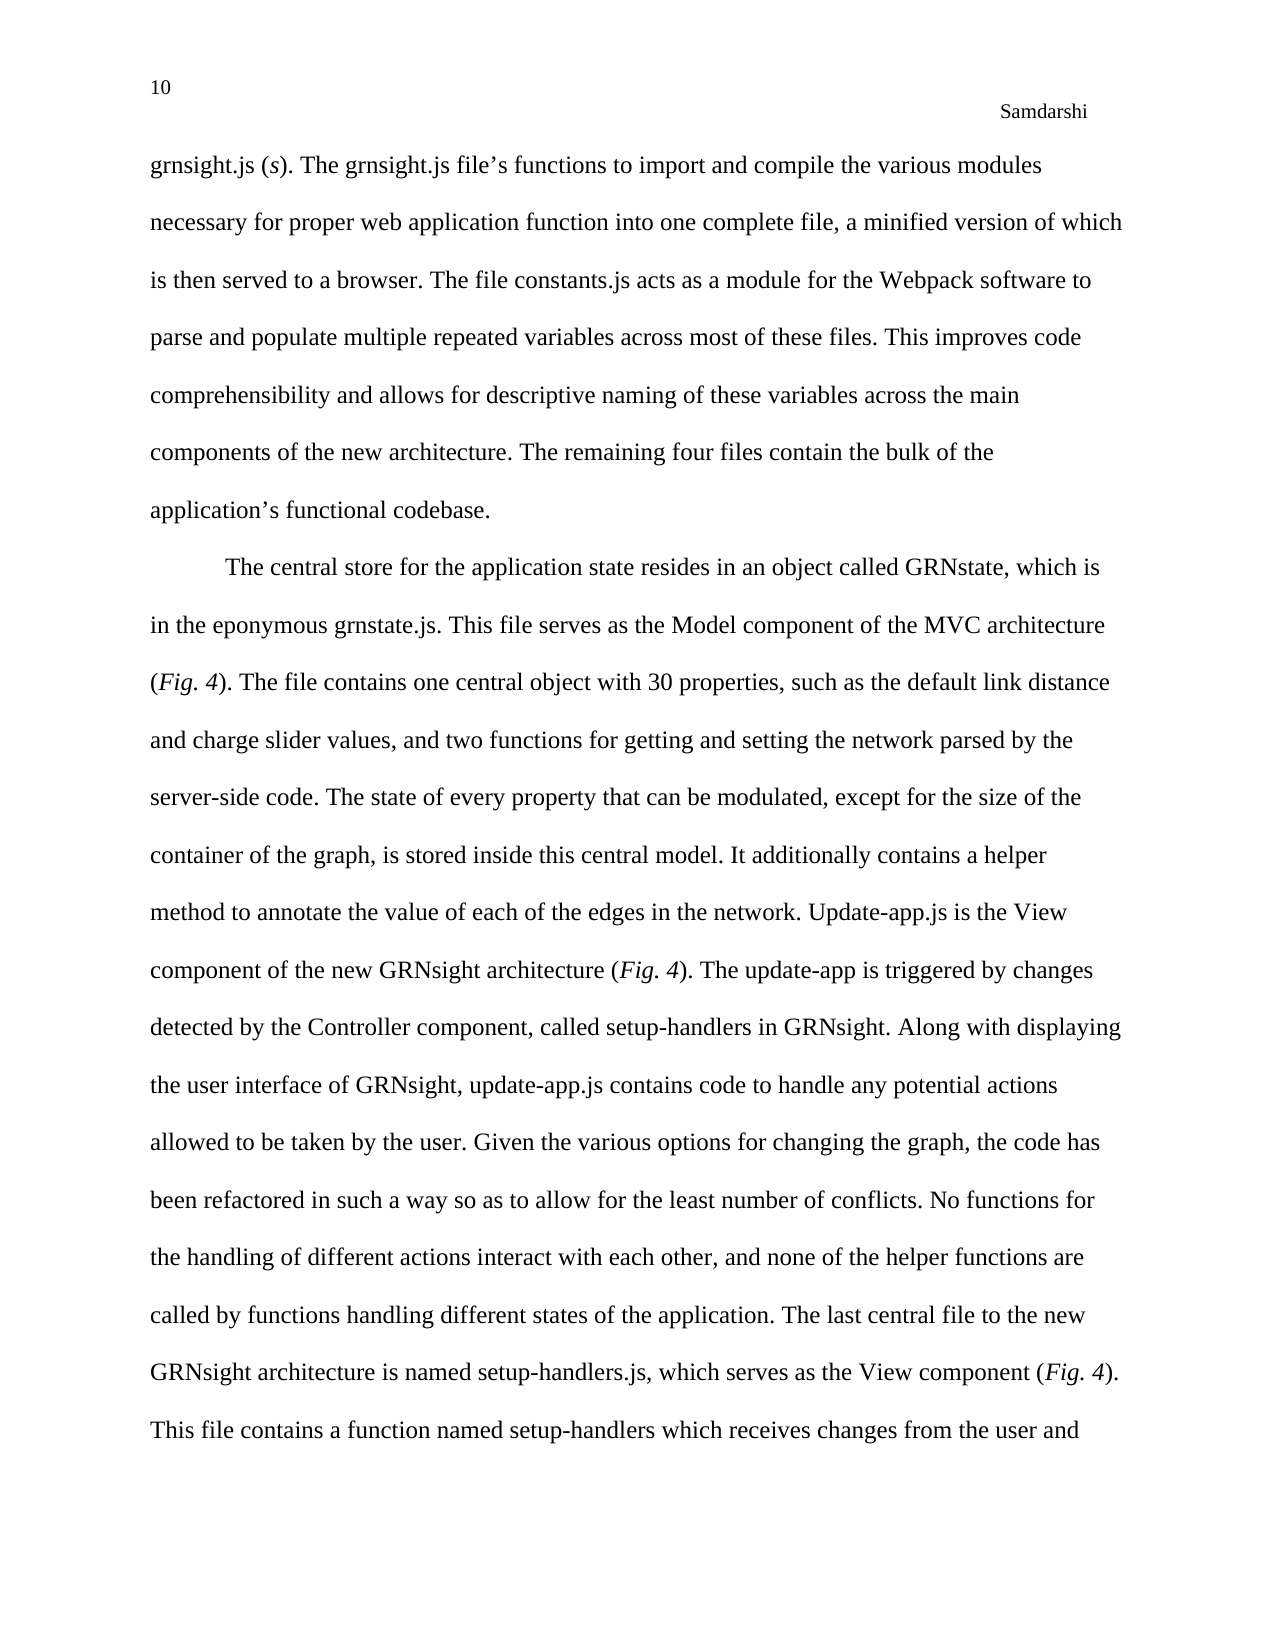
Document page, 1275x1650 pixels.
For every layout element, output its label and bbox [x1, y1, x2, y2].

text [150, 552, 1125, 1444]
text [150, 150, 1125, 524]
